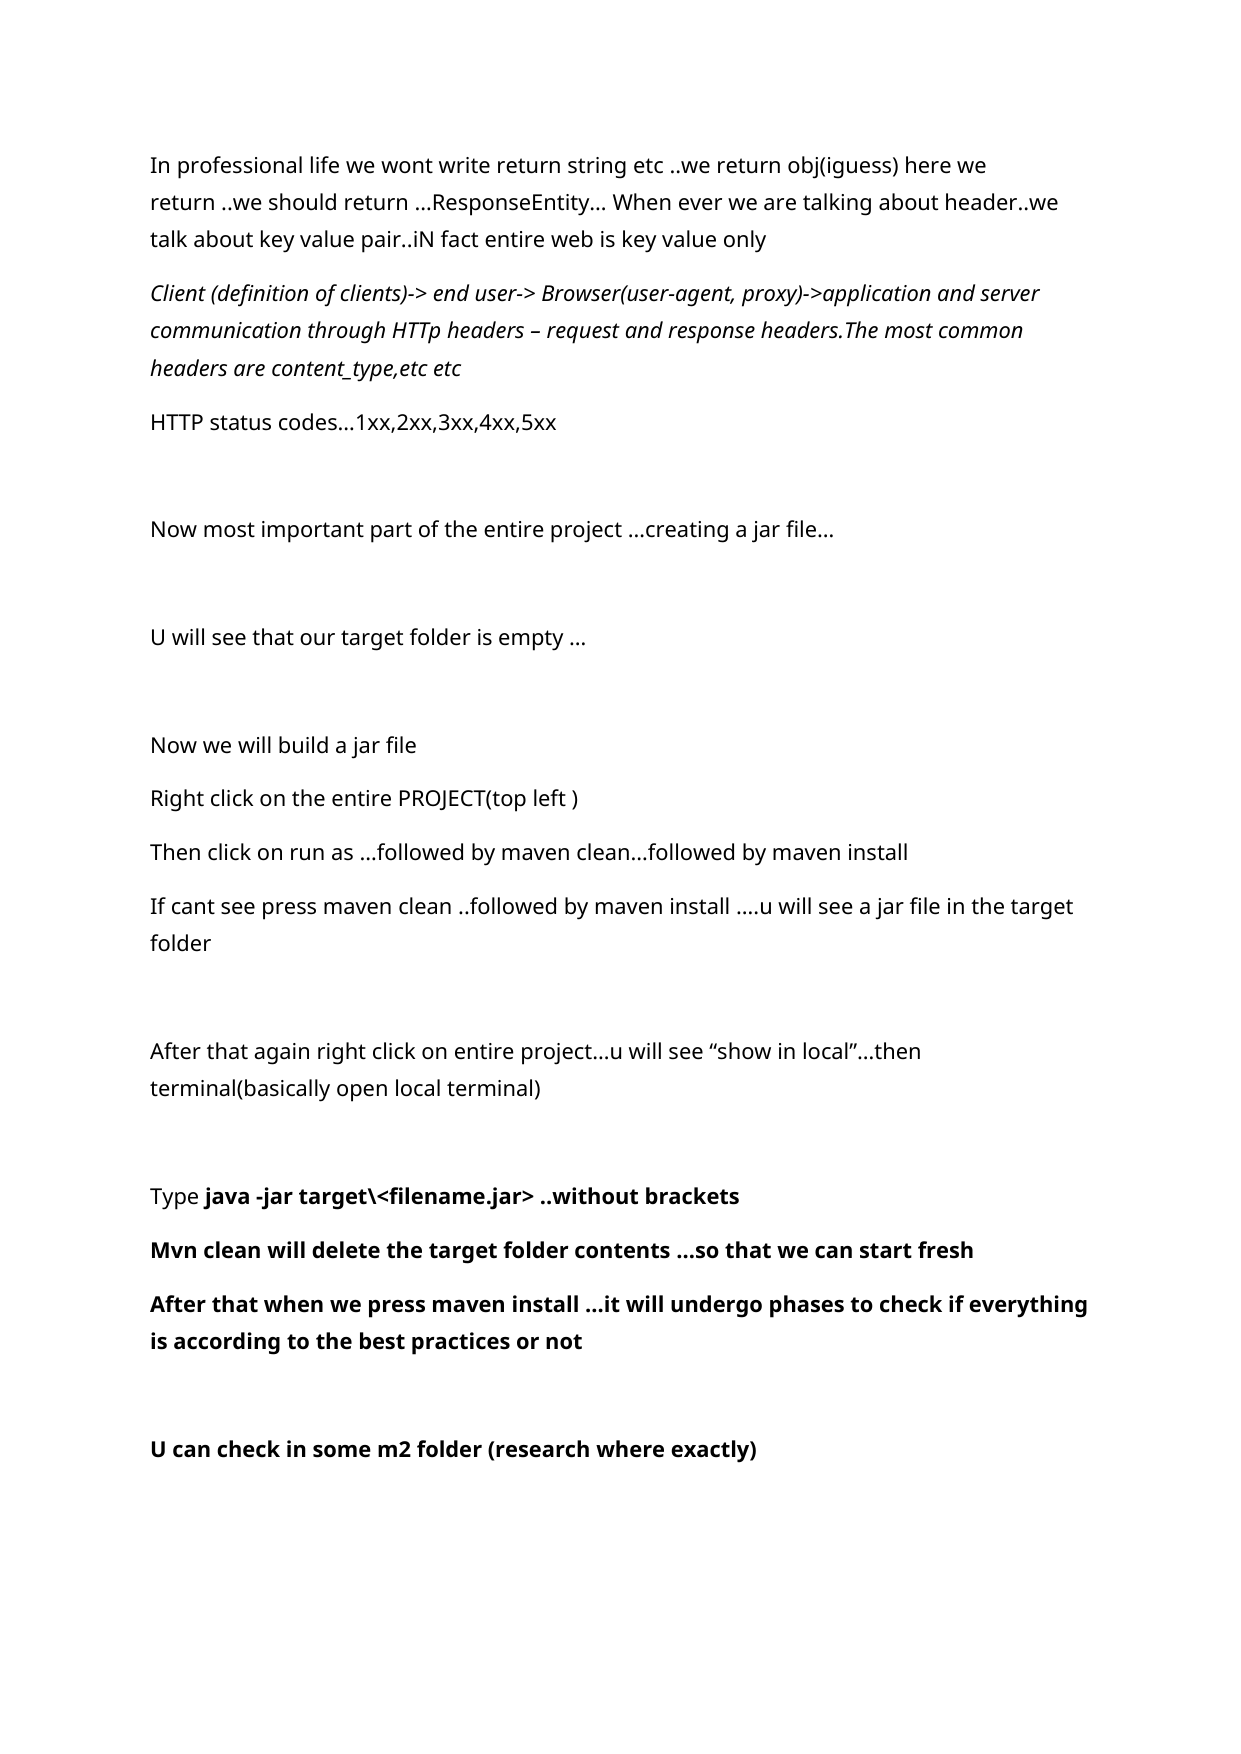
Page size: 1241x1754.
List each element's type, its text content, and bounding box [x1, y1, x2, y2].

text Mvn clean will delete the target folder contents …so that we can start fresh [150, 1235, 1090, 1264]
text Now we will build a jar file [150, 729, 1090, 759]
text In professional life we wont write return string etc ..we return obj(iguess) here we return ..we should return …ResponseEntity… When ever we are talking about header..we talk about key value pair..iN fact entire web is key value only [150, 150, 1090, 254]
text After that when we press maven install …it will undergo phases to check if everything is according to the best practices or not [150, 1289, 1090, 1356]
text U can check in some m2 folder (research where exactly) [150, 1433, 1090, 1463]
text Client (definition of clients)-> end user-> Browser(user-agent, proxy)->application and server communication through HTTp headers – request and response headers.The most common headers are content_type,etc etc [150, 278, 1090, 382]
text U will see that our target folder is empty … [150, 622, 1090, 652]
text After that again right click on entire project…u will see “show in local”…then terminal(basically open local terminal) [150, 1036, 1090, 1103]
text Then click on run as …followed by maven clean…followed by maven install [150, 837, 1090, 867]
text Type java -jar target\<filename.jar> ..without brackets [150, 1181, 1090, 1211]
text Now most important part of the entire project …creating a jar file… [150, 514, 1090, 544]
text Right click on the entire PROJECT(top left ) [150, 783, 1090, 813]
text If cant see press maven clean ..followed by maven install ….u will see a jar file in the target folder [150, 891, 1090, 958]
text HTTP status codes…1xx,2xx,3xx,4xx,5xx [150, 406, 1090, 436]
